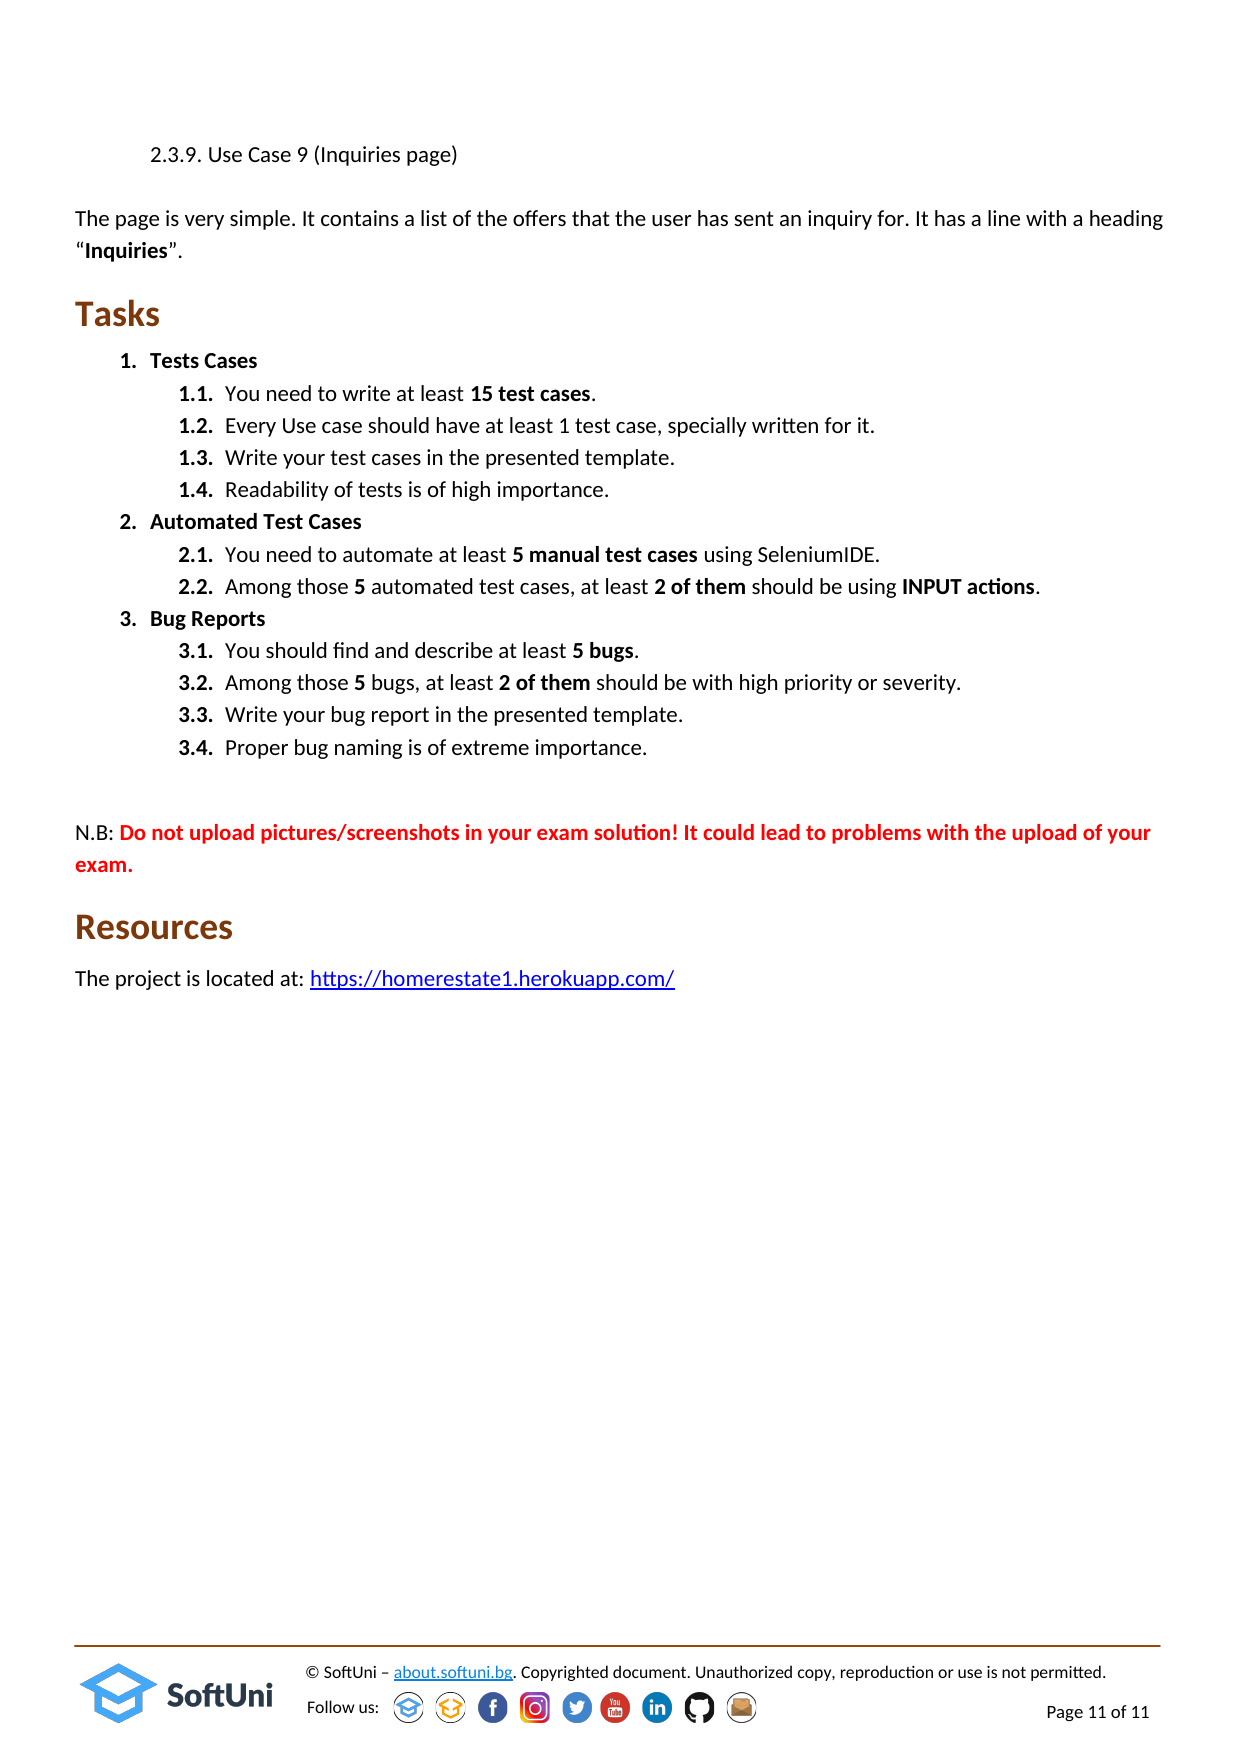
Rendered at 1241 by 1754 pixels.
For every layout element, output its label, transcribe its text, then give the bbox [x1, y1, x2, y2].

list You need to automate at least 5 manual test cases using SeleniumIDE. [178, 540, 1165, 568]
text The project is located at: https://homerestate1.herokuapp.com/ [75, 964, 1165, 992]
picture [684, 1692, 715, 1723]
picture [478, 1692, 508, 1723]
text The page is very simple. It contains a list of the offers that the user has sent an inquiry for. It has a line with a heading “Inquiries”. [75, 204, 1165, 265]
list You need to write at least 15 test cases. [150, 379, 1165, 407]
list Among those 5 automated test cases, at least 2 of them should be using INPUT actions. [178, 572, 1165, 600]
picture [600, 1692, 630, 1723]
picture [435, 1692, 466, 1723]
list Readability of tests is of high importance. [178, 475, 1165, 503]
list Tests Cases [82, 347, 1165, 374]
picture [726, 1692, 757, 1723]
list Proper bug naming is of extreme importance. [178, 733, 1165, 761]
picture [663, 1714, 672, 1723]
picture [642, 1692, 651, 1701]
picture [393, 1692, 424, 1723]
list Use Case 9 (Inquiries page) [150, 140, 1165, 168]
list Write your bug report in the presented template. [178, 701, 1165, 729]
picture [562, 1692, 592, 1723]
picture [73, 1658, 279, 1729]
list Automated Test Cases [82, 507, 1165, 536]
list You should find and describe at least 5 bugs. [178, 636, 1165, 664]
subtitle Resources [75, 903, 1165, 949]
subtitle Tasks [75, 290, 1165, 336]
picture [520, 1692, 550, 1723]
picture [642, 1714, 651, 1723]
picture [663, 1692, 672, 1701]
list Every Use case should have at least 1 test case, specially written for it. [178, 411, 1165, 439]
list Write your test cases in the presented template. [178, 443, 1165, 471]
text N.B: Do not upload pictures/screenshots in your exam solution! It could lead to problems with the upload of your exam. [75, 818, 1165, 878]
list Bug Reports [82, 604, 1165, 632]
list Among those 5 bugs, at least 2 of them should be with high priority or severity. [178, 668, 1165, 696]
picture [656, 1705, 665, 1714]
